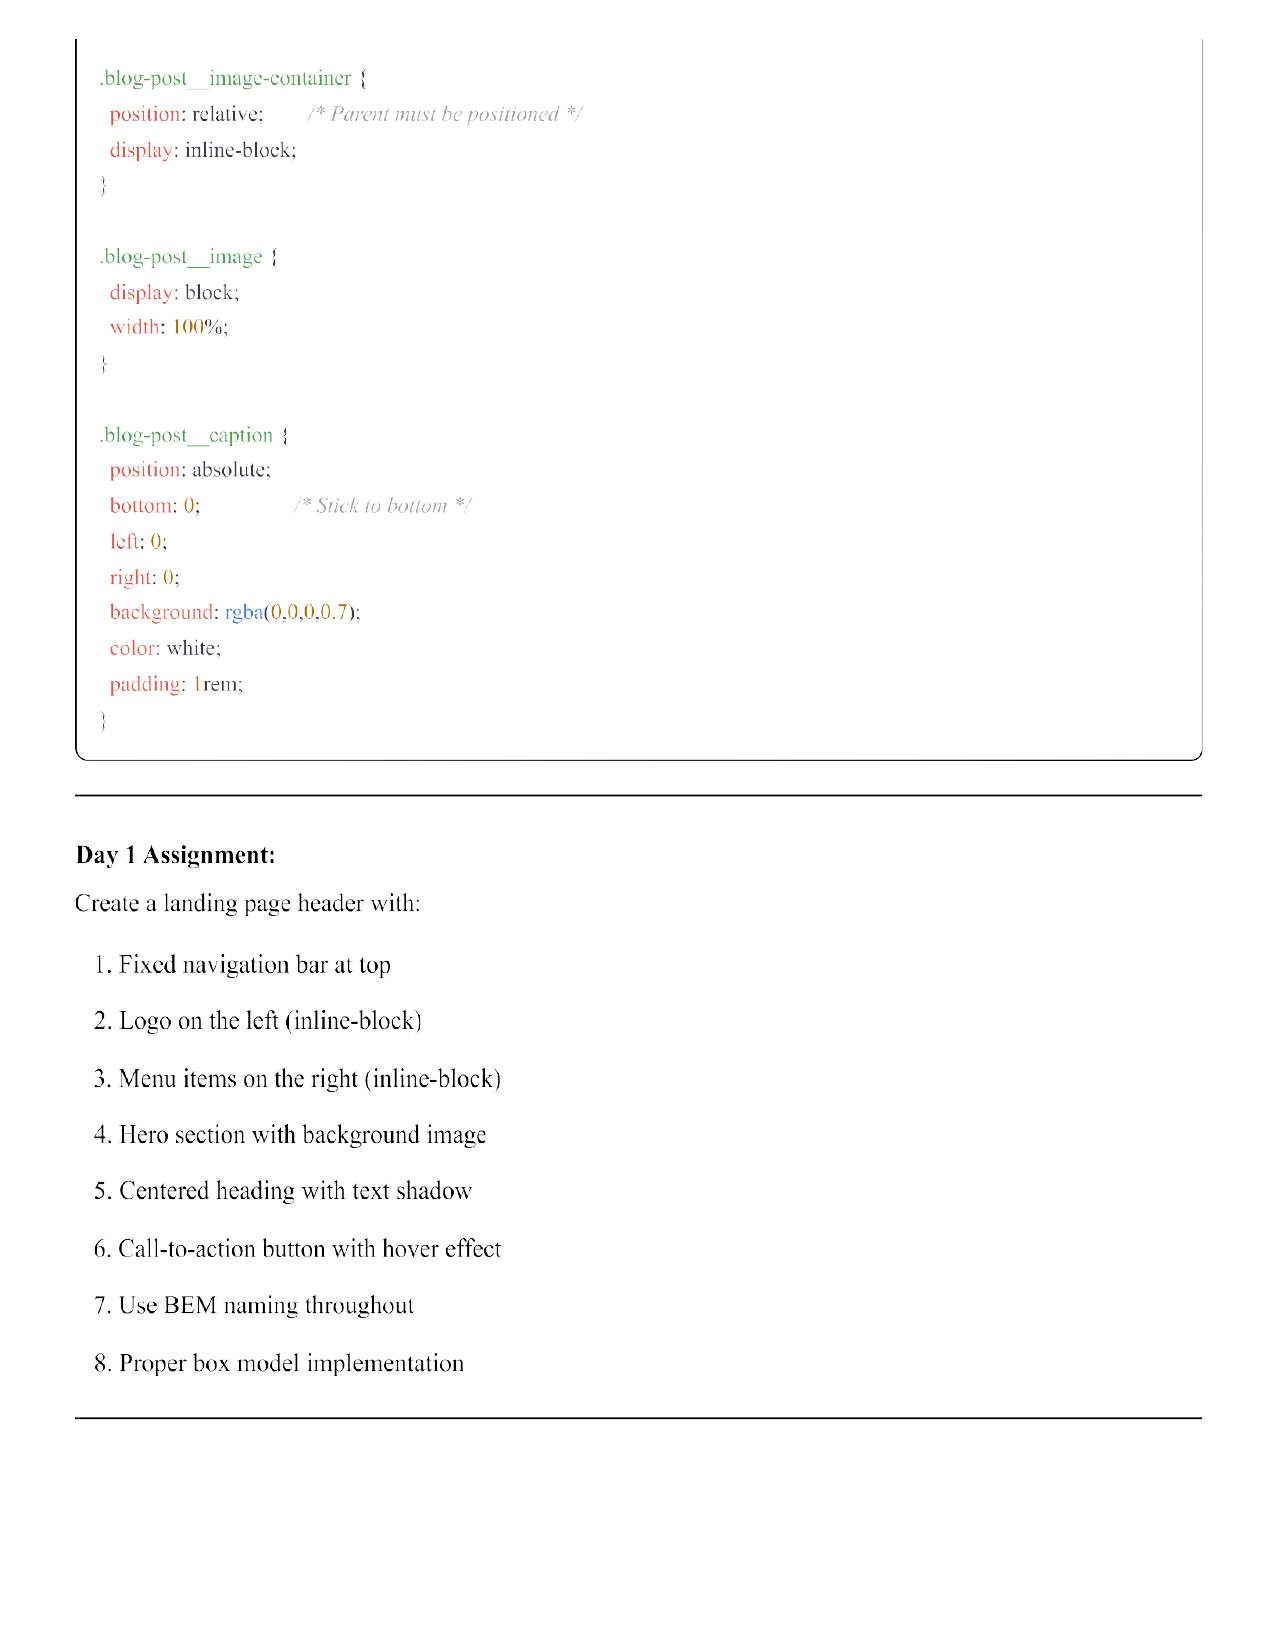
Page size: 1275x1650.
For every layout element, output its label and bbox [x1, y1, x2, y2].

picture [94, 1124, 486, 1148]
picture [75, 845, 274, 868]
picture [94, 1295, 414, 1318]
picture [76, 893, 419, 916]
picture [108, 1180, 472, 1204]
picture [94, 1068, 500, 1092]
picture [94, 1010, 421, 1034]
picture [75, 39, 1203, 761]
picture [94, 1238, 501, 1257]
picture [95, 1353, 464, 1376]
picture [96, 954, 390, 978]
